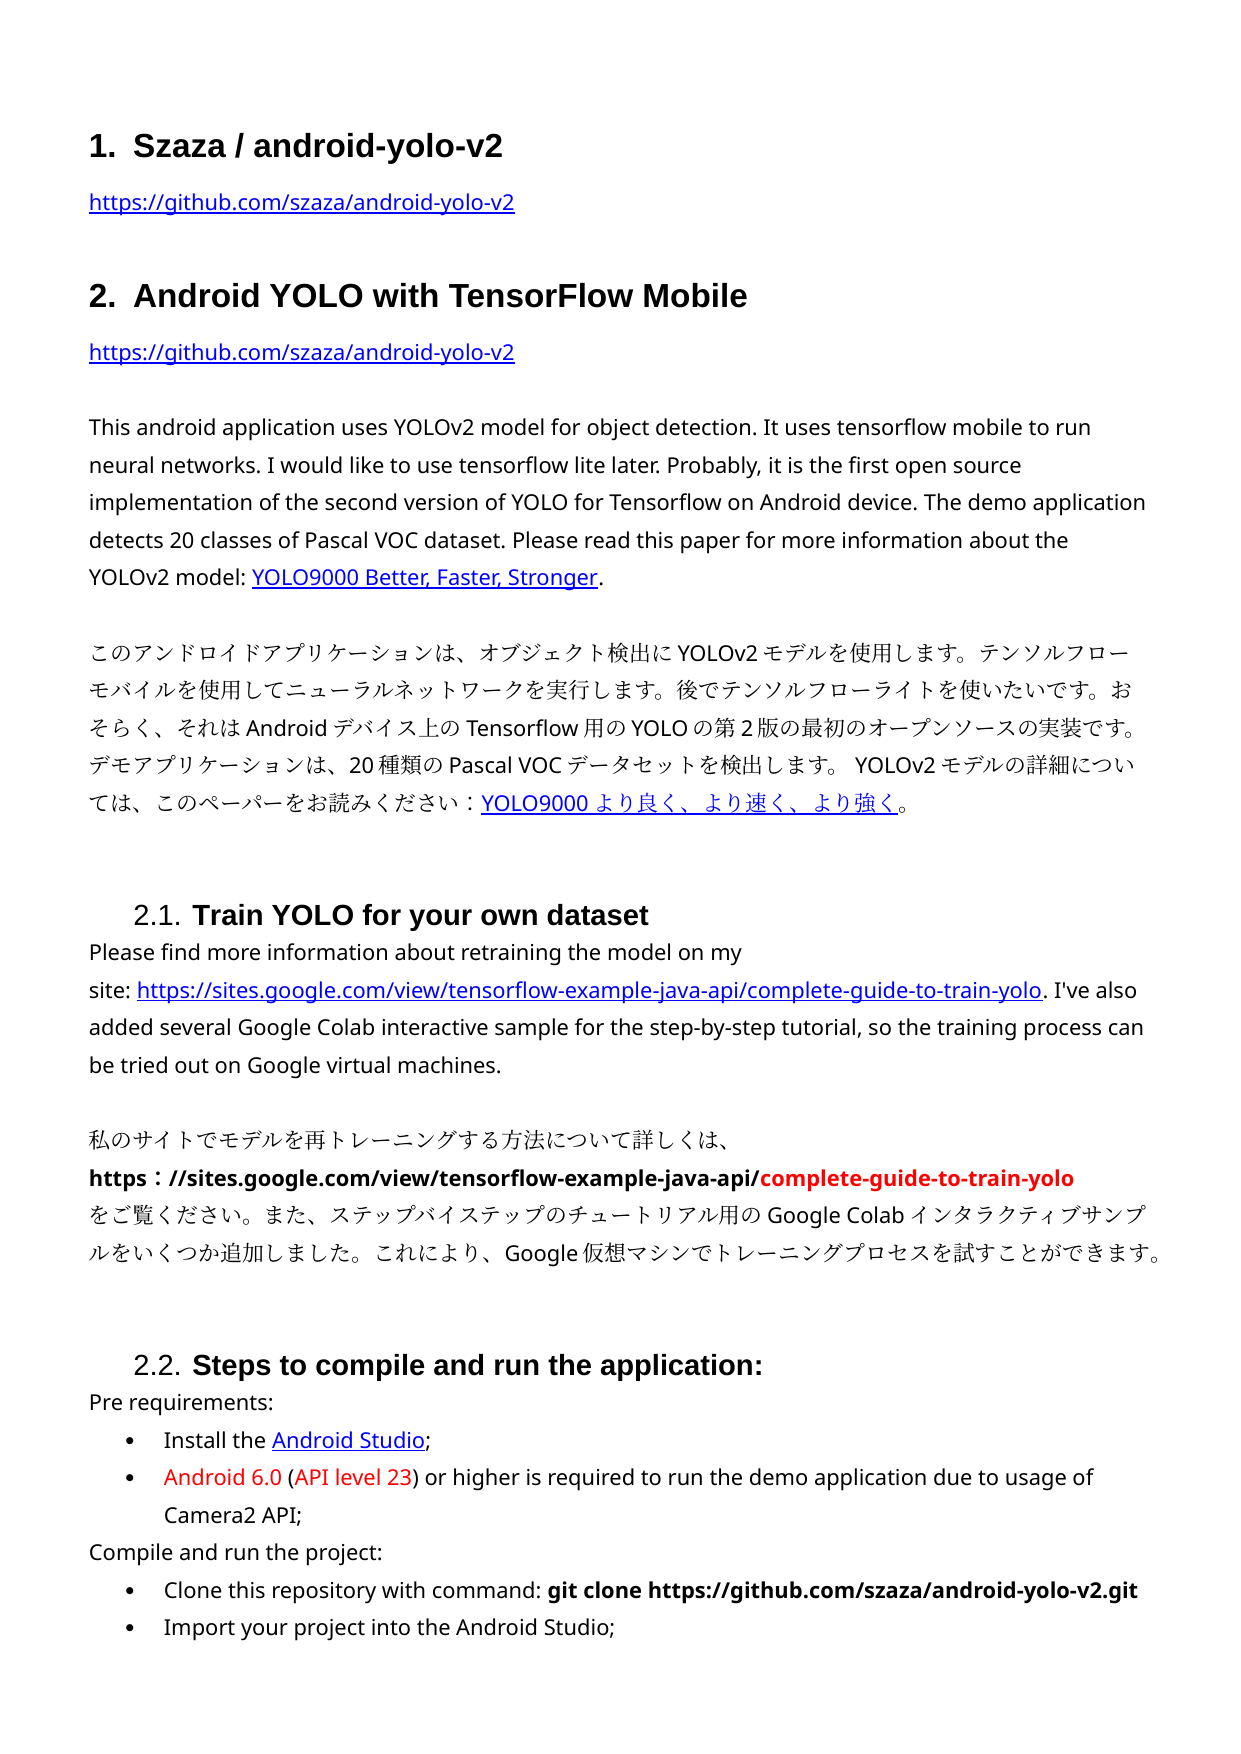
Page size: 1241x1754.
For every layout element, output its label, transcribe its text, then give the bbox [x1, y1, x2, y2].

text Please find more information about retraining the model on my site: https://sites.google.com/view/tensorflow-example-java-api/complete-guide-to-train-yolo. I've also added several Google Colab interactive sample for the step-by-step tutorial, so the training process can be tried out on Google virtual machines. [89, 933, 1152, 1083]
text https://github.com/szaza/android-yolo-v2 [89, 333, 1152, 371]
text This android application uses YOLOv2 model for object detection. It uses tensorflow mobile to run neural networks. I would like to use tensorflow lite later. Probably, it is the first open source implementation of the second version of YOLO for Tensorflow on Android device. The demo application detects 20 classes of Pascal VOC dataset. Please read this paper for more information about the YOLOv2 model: YOLO9000 Better, Faster, Stronger. [89, 408, 1152, 596]
text Pre requirements: [89, 1383, 1152, 1421]
list Clone this repository with command: git clone https://github.com/szaza/android-yolo-v2.git [126, 1571, 1152, 1608]
list Android 6.0 (API level 23) or higher is required to run the demo application due to usage of Camera2 API; [126, 1458, 1152, 1533]
text https://github.com/szaza/android-yolo-v2 [89, 183, 1152, 221]
list Install the Android Studio; [126, 1421, 1152, 1458]
text 私のサイトでモデルを再トレーニングする方法について詳しくは、 [89, 1121, 1152, 1158]
subtitle Steps to compile and run the application: [133, 1346, 1152, 1383]
text Compile and run the project: [89, 1533, 1152, 1571]
subtitle Train YOLO for your own dataset [133, 896, 1152, 933]
list Import your project into the Android Studio; [126, 1608, 1152, 1646]
subtitle Szaza / android-yolo-v2 [89, 108, 1152, 183]
subtitle Android YOLO with TensorFlow Mobile [89, 258, 1152, 333]
text をご覧ください。また、ステップバイステップのチュートリアル用のGoogle Colabインタラクティブサンプルをいくつか追加しました。これにより、Google仮想マシンでトレーニングプロセスを試すことができます。 [89, 1196, 1152, 1271]
text このアンドロイドアプリケーションは、オブジェクト検出にYOLOv2モデルを使用します。テンソルフローモバイルを使用してニューラルネットワークを実行します。後でテンソルフローライトを使いたいです。おそらく、それはAndroidデバイス上のTensorflow用のYOLOの第2版の最初のオープンソースの実装です。デモアプリケーションは、20種類のPascal VOCデータセットを検出します。 YOLOv2モデルの詳細については、このペーパーをお読みください：YOLO9000より良く、より速く、より強く。 [89, 633, 1152, 821]
text https：//sites.google.com/view/tensorflow-example-java-api/complete-guide-to-train-yolo [89, 1158, 1152, 1196]
